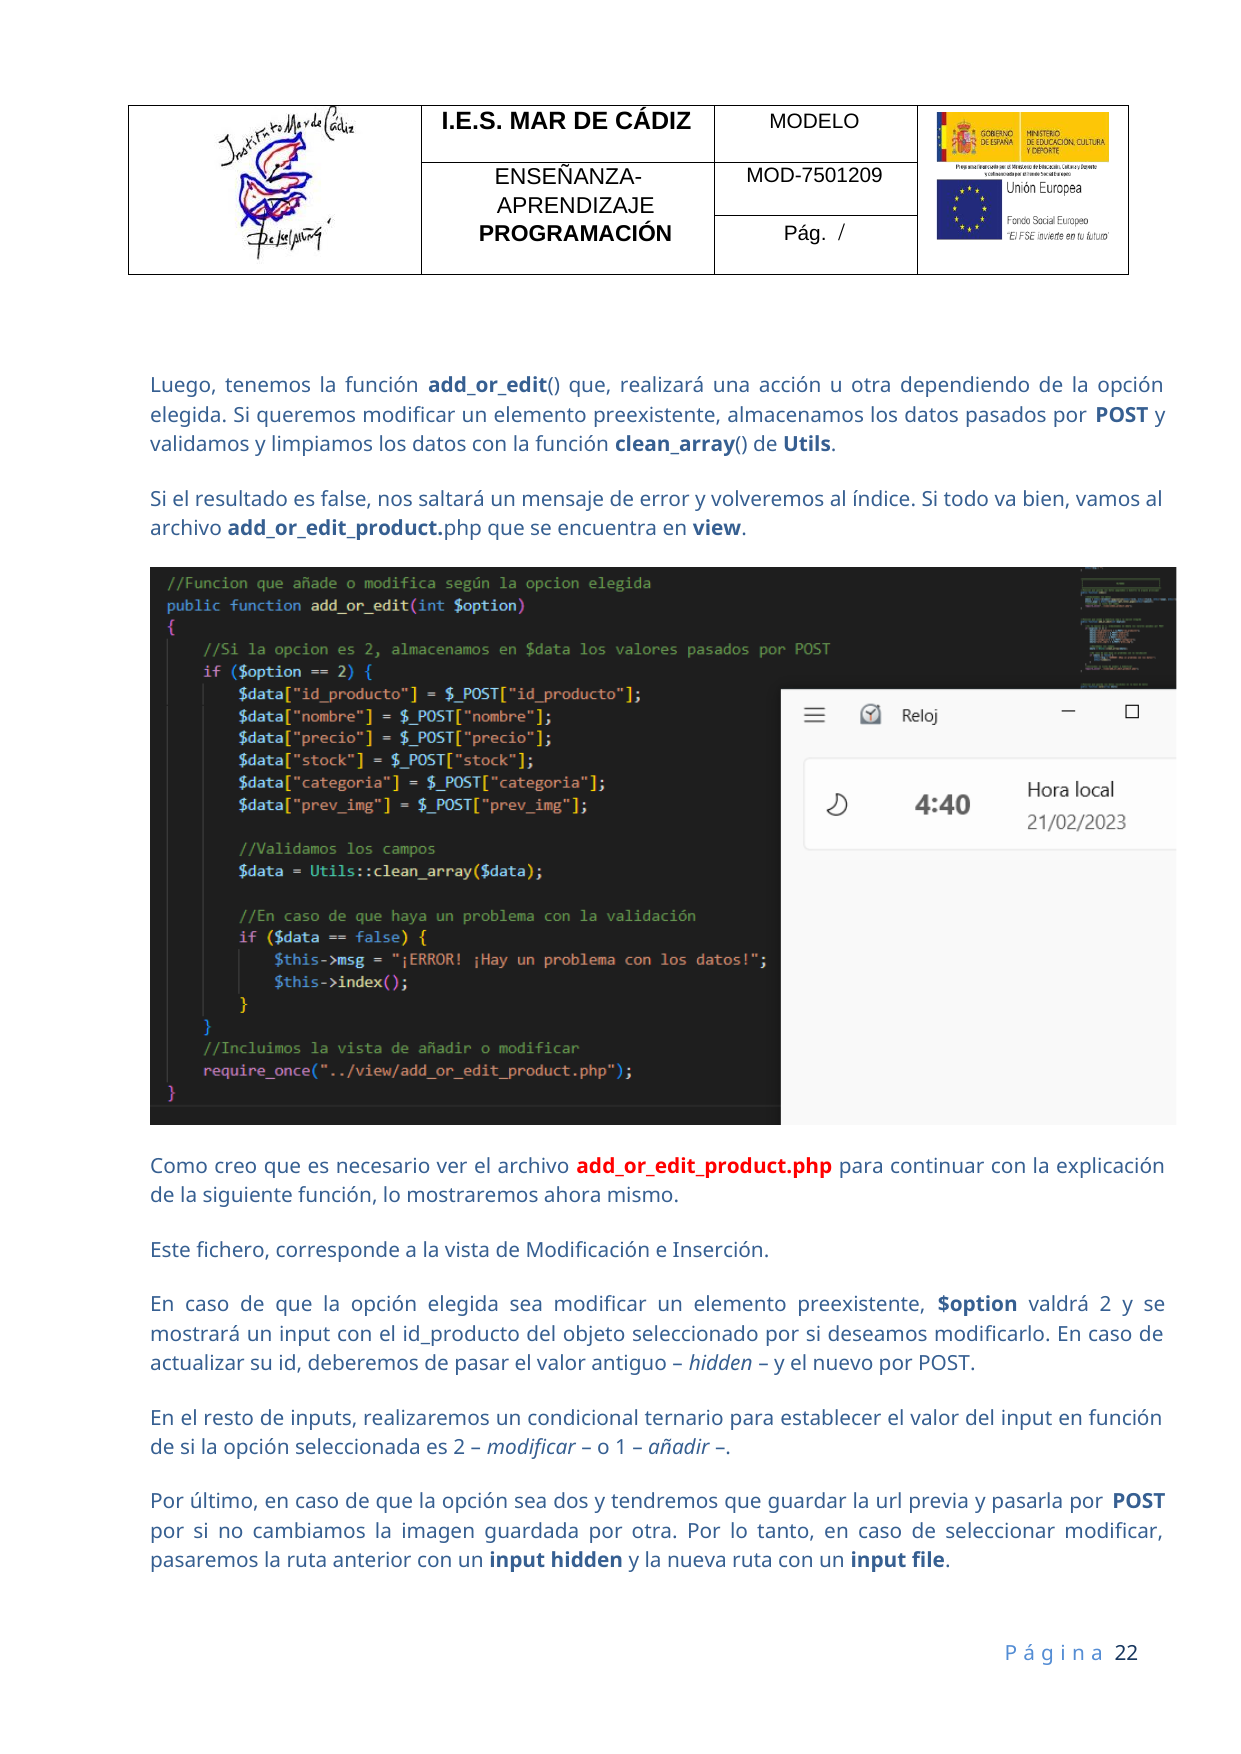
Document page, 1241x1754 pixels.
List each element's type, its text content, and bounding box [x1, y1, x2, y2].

list Como creo que es necesario ver el archivo add_or_edit_product.php para continuar con la explicación de la siguiente función, lo mostraremos ahora mismo. [150, 1151, 1165, 1209]
picture [192, 106, 370, 272]
list En el resto de inputs, realizaremos un condicional ternario para establecer el valor del input en función de si la opción seleccionada es 2 – modificar – o 1 – añadir –. [150, 1403, 1165, 1461]
list En caso de que la opción elegida sea modificar un elemento preexistente, $option valdrá 2 y se mostrará un input con el id_producto del objeto seleccionado por si deseamos modificarlo. En caso de actualizar su id, deberemos de pasar el valor antiguo – hidden – y el nuevo por POST. [150, 1289, 1165, 1377]
picture [936, 112, 1109, 240]
list Si el resultado es false, nos saltará un mensaje de error y volveremos al índice. Si todo va bien, vamos al archivo add_or_edit_product.php que se encuentra en view. [150, 484, 1165, 542]
list Por último, en caso de que la opción sea dos y tendremos que guardar la url previa y pasarla por POST por si no cambiamos la imagen guardada por otra. Por lo tanto, en caso de seleccionar modificar, pasaremos la ruta anterior con un input hidden y la nueva ruta con un input file. [150, 1487, 1165, 1574]
list Este fichero, corresponde a la vista de Modificación e Inserción. [150, 1235, 1165, 1263]
picture [150, 567, 1177, 1125]
list Luego, tenemos la función add_or_edit() que, realizará una acción u otra dependiendo de la opción elegida. Si queremos modificar un elemento preexistente, almacenamos los datos pasados por POST y validamos y limpiamos los datos con la función clean_array() de Utils. [150, 371, 1165, 458]
